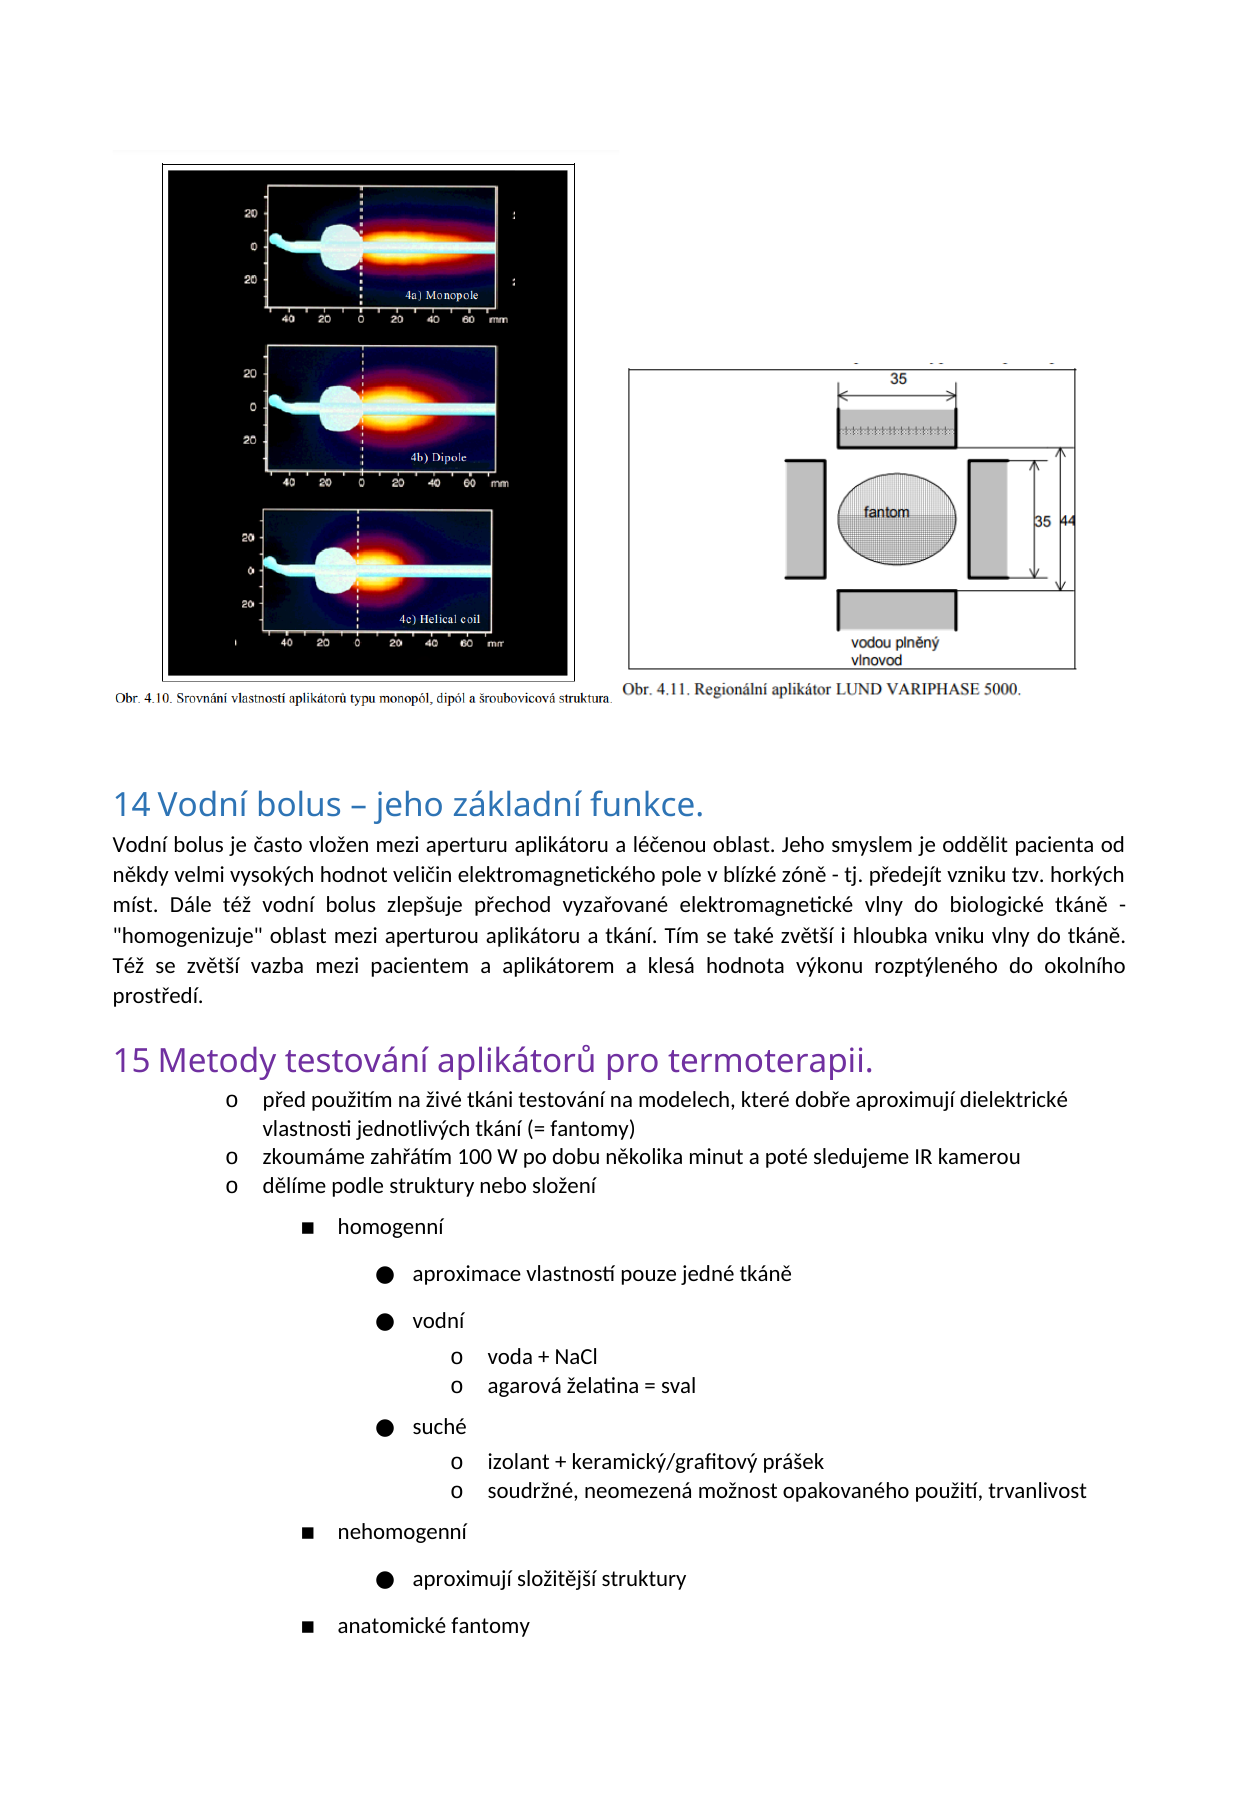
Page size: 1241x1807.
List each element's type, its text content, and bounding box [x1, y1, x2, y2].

list agarová želatina = sval [450, 1371, 1128, 1400]
list suché [375, 1400, 1128, 1447]
list vodní [375, 1295, 1128, 1342]
list nehomogenní [300, 1505, 1128, 1552]
list izolant + keramický/grafitový prášek [450, 1447, 1128, 1476]
list soudržné, neomezená možnost opakovaného použití, trvanlivost [450, 1476, 1128, 1505]
list zkoumáme zahřátím 100 W po dobu několika minut a poté sledujeme IR kamerou [225, 1142, 1128, 1172]
list dělíme podle struktury nebo složení [225, 1172, 1128, 1201]
list voda + NaCl [450, 1342, 1128, 1371]
list aproximují složitější struktury [375, 1552, 1128, 1599]
list před použitím na živé tkáni testování na modelech, které dobře aproximují dielektrické vlastnosti jednotlivých tkání (= fantomy) [225, 1085, 1128, 1142]
list anatomické fantomy [300, 1599, 1128, 1646]
subtitle Vodní bolus – jeho základní funkce. [112, 781, 1128, 827]
list aproximace vlastností pouze jedné tkáně [375, 1248, 1128, 1295]
picture [112, 150, 1089, 707]
subtitle Metody testování aplikátorů pro termoterapii. [112, 1036, 1128, 1082]
list homogenní [300, 1201, 1128, 1248]
text Vodní bolus je často vložen mezi aperturu aplikátoru a léčenou oblast. Jeho smyslem je oddělit pacienta od někdy velmi vysokých hodnot veličin elektromagnetického pole v blízké zóně - tj. předejít vzniku tzv. horkých míst. Dále též vodní bolus zlepšuje přechod vyzařované elektromagnetické vlny do biologické tkáně - "homogenizuje" oblast mezi aperturou aplikátoru a tkání. Tím se také zvětší i hloubka vniku vlny do tkáně. Též se zvětší vazba mezi pacientem a aplikátorem a klesá hodnota výkonu rozptýleného do okolního prostředí. [112, 830, 1128, 1009]
